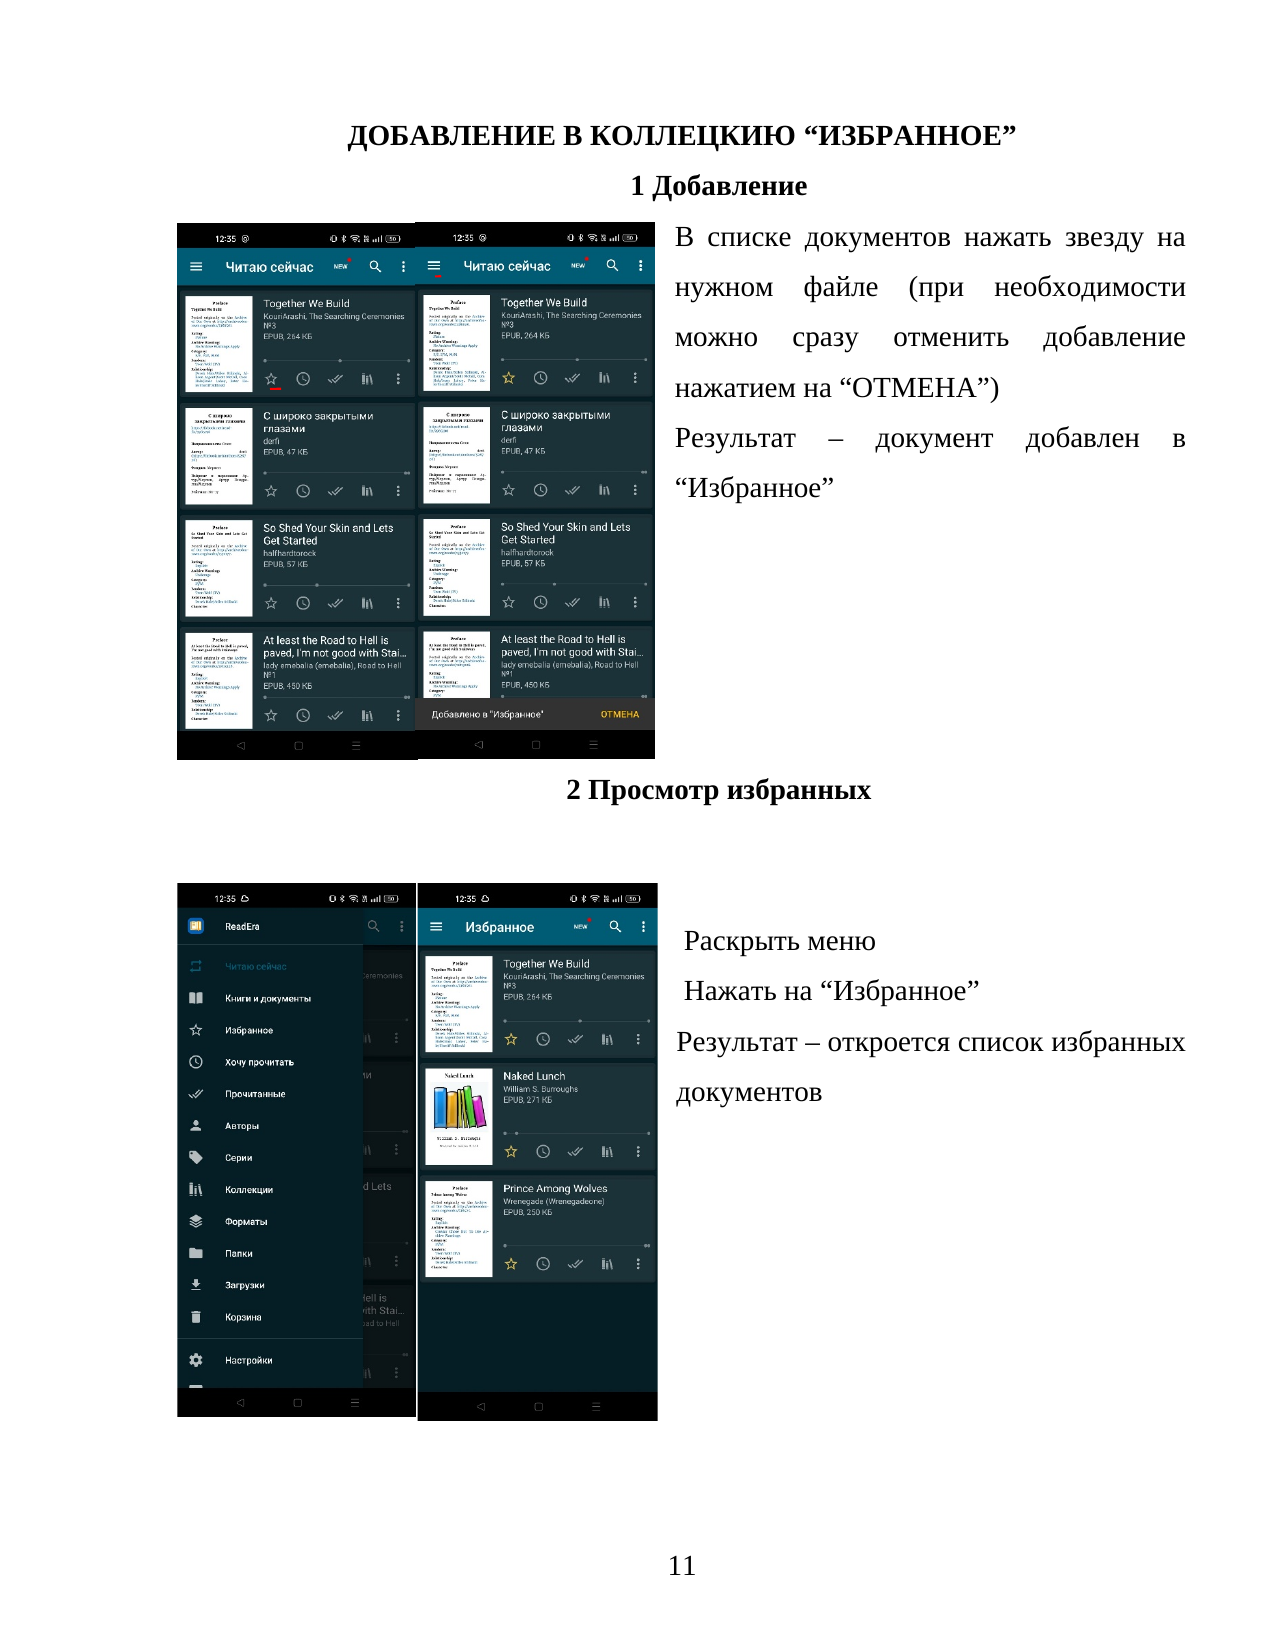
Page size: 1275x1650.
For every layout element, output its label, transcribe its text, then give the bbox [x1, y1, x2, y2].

subtitle 1 Добавление [177, 168, 1186, 202]
picture [177, 883, 416, 1417]
list Результат – документ добавлен в “Избранное” [655, 420, 1186, 504]
picture [431, 922, 441, 931]
subtitle Добавление в коллецкию “Избранное” [177, 118, 1186, 152]
picture [464, 262, 479, 270]
list Раскрыть меню [658, 923, 1186, 957]
picture [245, 264, 266, 272]
picture [466, 922, 533, 933]
picture [488, 264, 503, 271]
picture [417, 945, 658, 1421]
picture [607, 260, 617, 270]
picture [177, 222, 655, 248]
picture [177, 284, 655, 760]
picture [191, 262, 202, 271]
picture [515, 261, 551, 271]
list Нажать на “Избранное” [658, 973, 1186, 1007]
picture [428, 261, 439, 269]
picture [226, 263, 242, 271]
picture [417, 883, 658, 908]
picture [271, 262, 313, 272]
list Результат – откроется список избранных документов [658, 1024, 1186, 1108]
subtitle 2 Просмотр избранных [177, 772, 1186, 806]
list В списке документов нажать звезду на нужном файле (при необходимости можно сразу отменить добавление нажатием на “ОТМЕНА”) [251, 219, 1186, 403]
